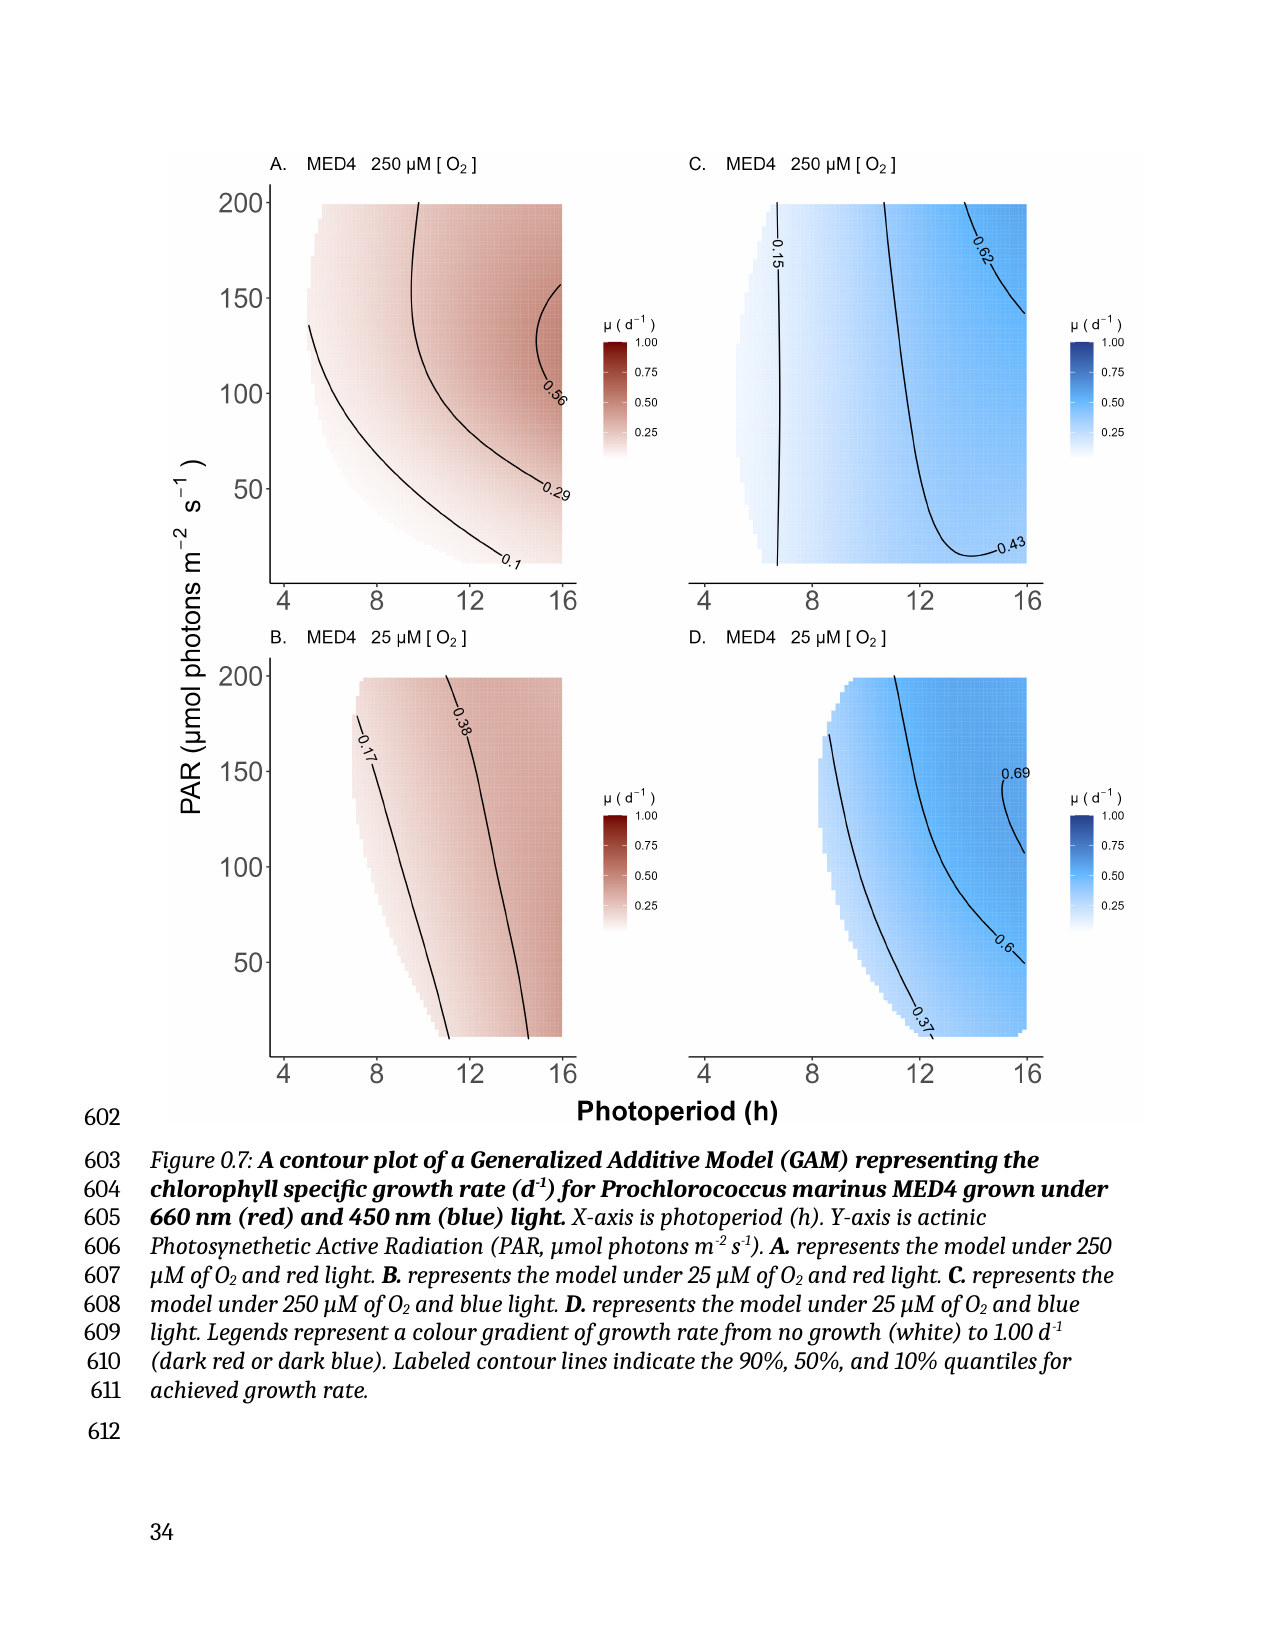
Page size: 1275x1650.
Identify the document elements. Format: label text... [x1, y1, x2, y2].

picture [168, 150, 1144, 1125]
text Figure 0.7: A contour plot of a Generalized Additive Model (GAM) representing the chlorophyll specific growth rate (d-1) for Prochlorococcus marinus MED4 grown under 660 nm (red) and 450 nm (blue) light. X-axis is photoperiod (h). Y-axis is actinic Photosynethetic Active Radiation (PAR, µmol photons m-2 s-1). A. represents the model under 250 µM of O2 and red light. B. represents the model under 25 µM of O2 and red light. C. represents the model under 250 µM of O2 and blue light. D. represents the model under 25 µM of O2 and blue light. Legends represent a colour gradient of growth rate from no growth (white) to 1.00 d-1 (dark red or dark blue). Labeled contour lines indicate the 90%, 50%, and 10% quantiles for achieved growth rate. [150, 1146, 1125, 1404]
